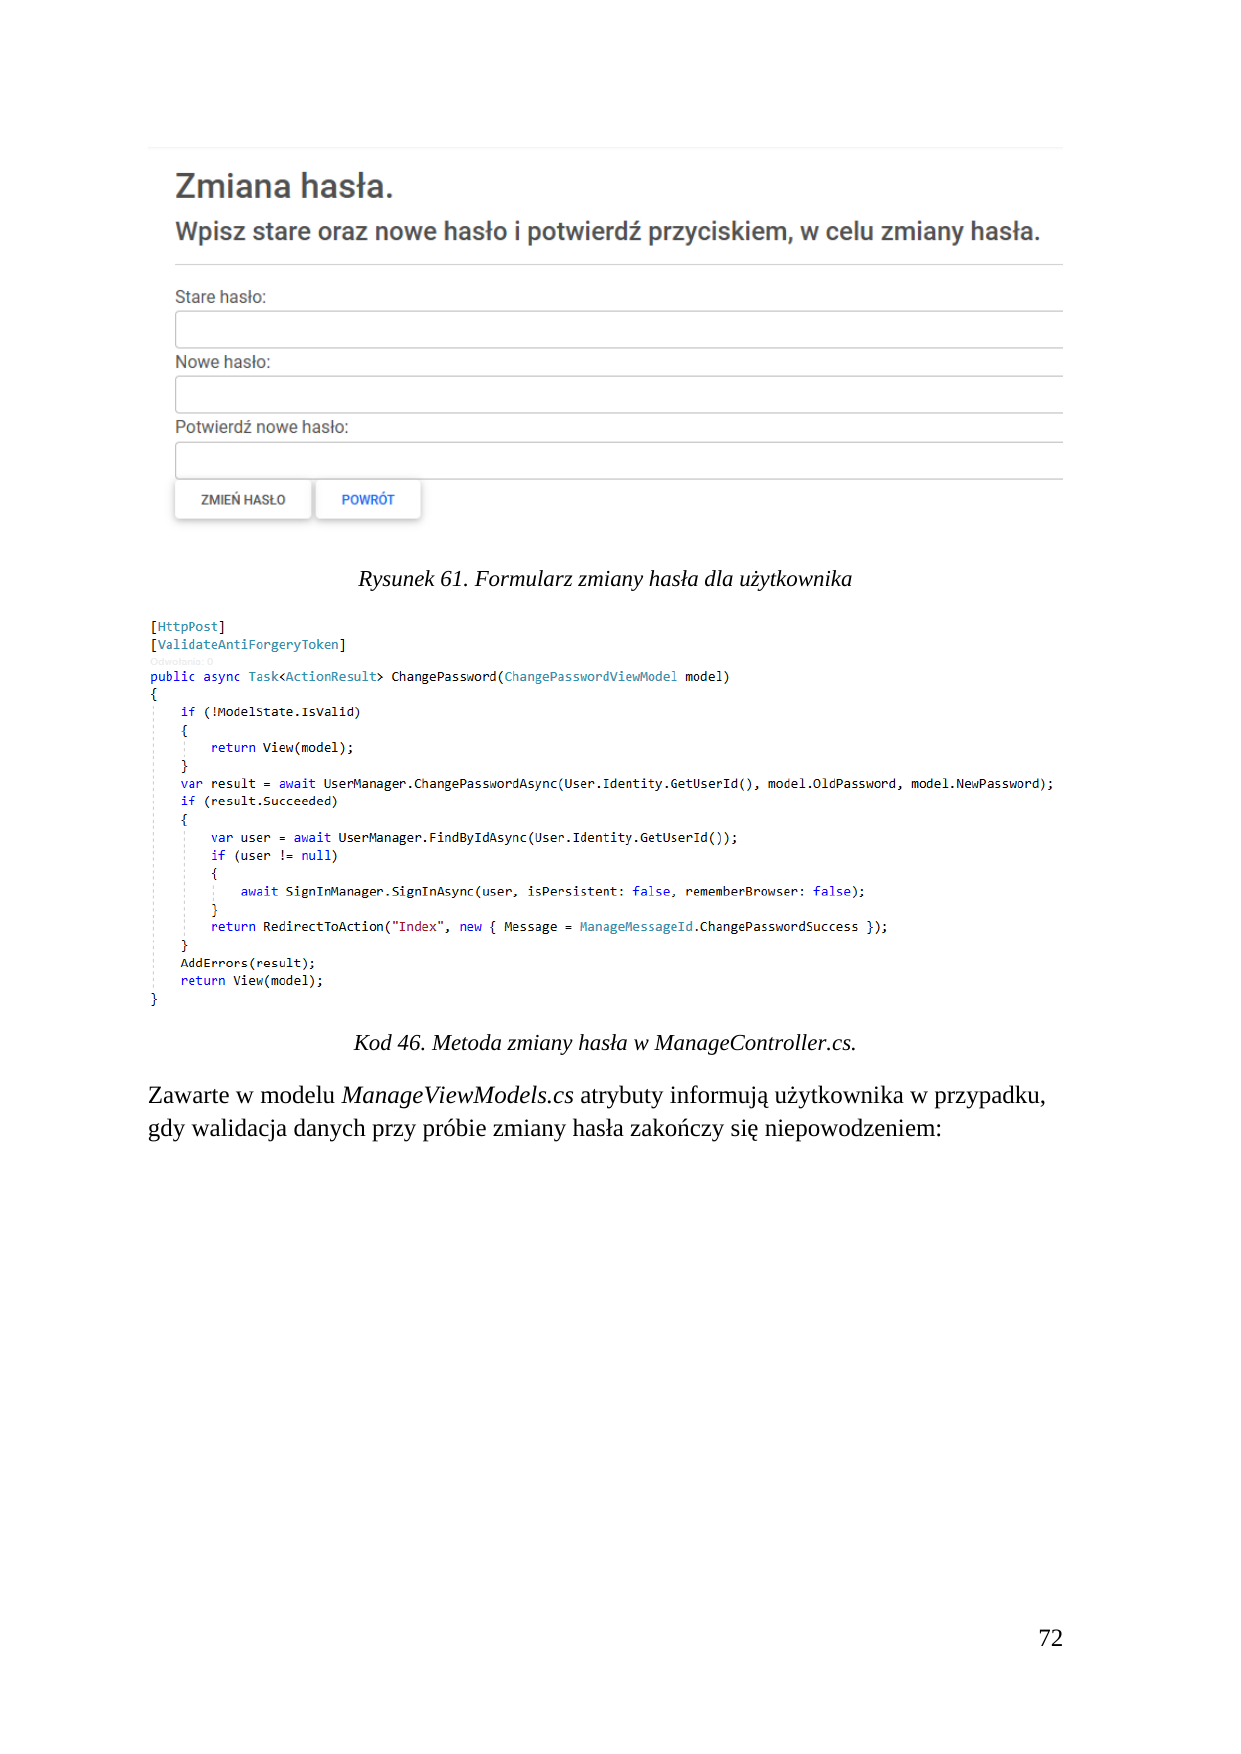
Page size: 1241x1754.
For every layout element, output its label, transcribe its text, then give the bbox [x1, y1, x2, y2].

text Kod 46. Metoda zmiany hasła w ManageController.cs. [148, 1029, 1063, 1055]
text Zawarte w modelu ManageViewModels.cs atrybuty informują użytkownika w przypadku, gdy walidacja danych przy próbie zmiany hasła zakończy się niepowodzeniem: [148, 1080, 1063, 1141]
picture [147, 616, 1063, 1012]
picture [147, 147, 1063, 549]
text Rysunek 61. Formularz zmiany hasła dla użytkownika [148, 565, 1063, 591]
